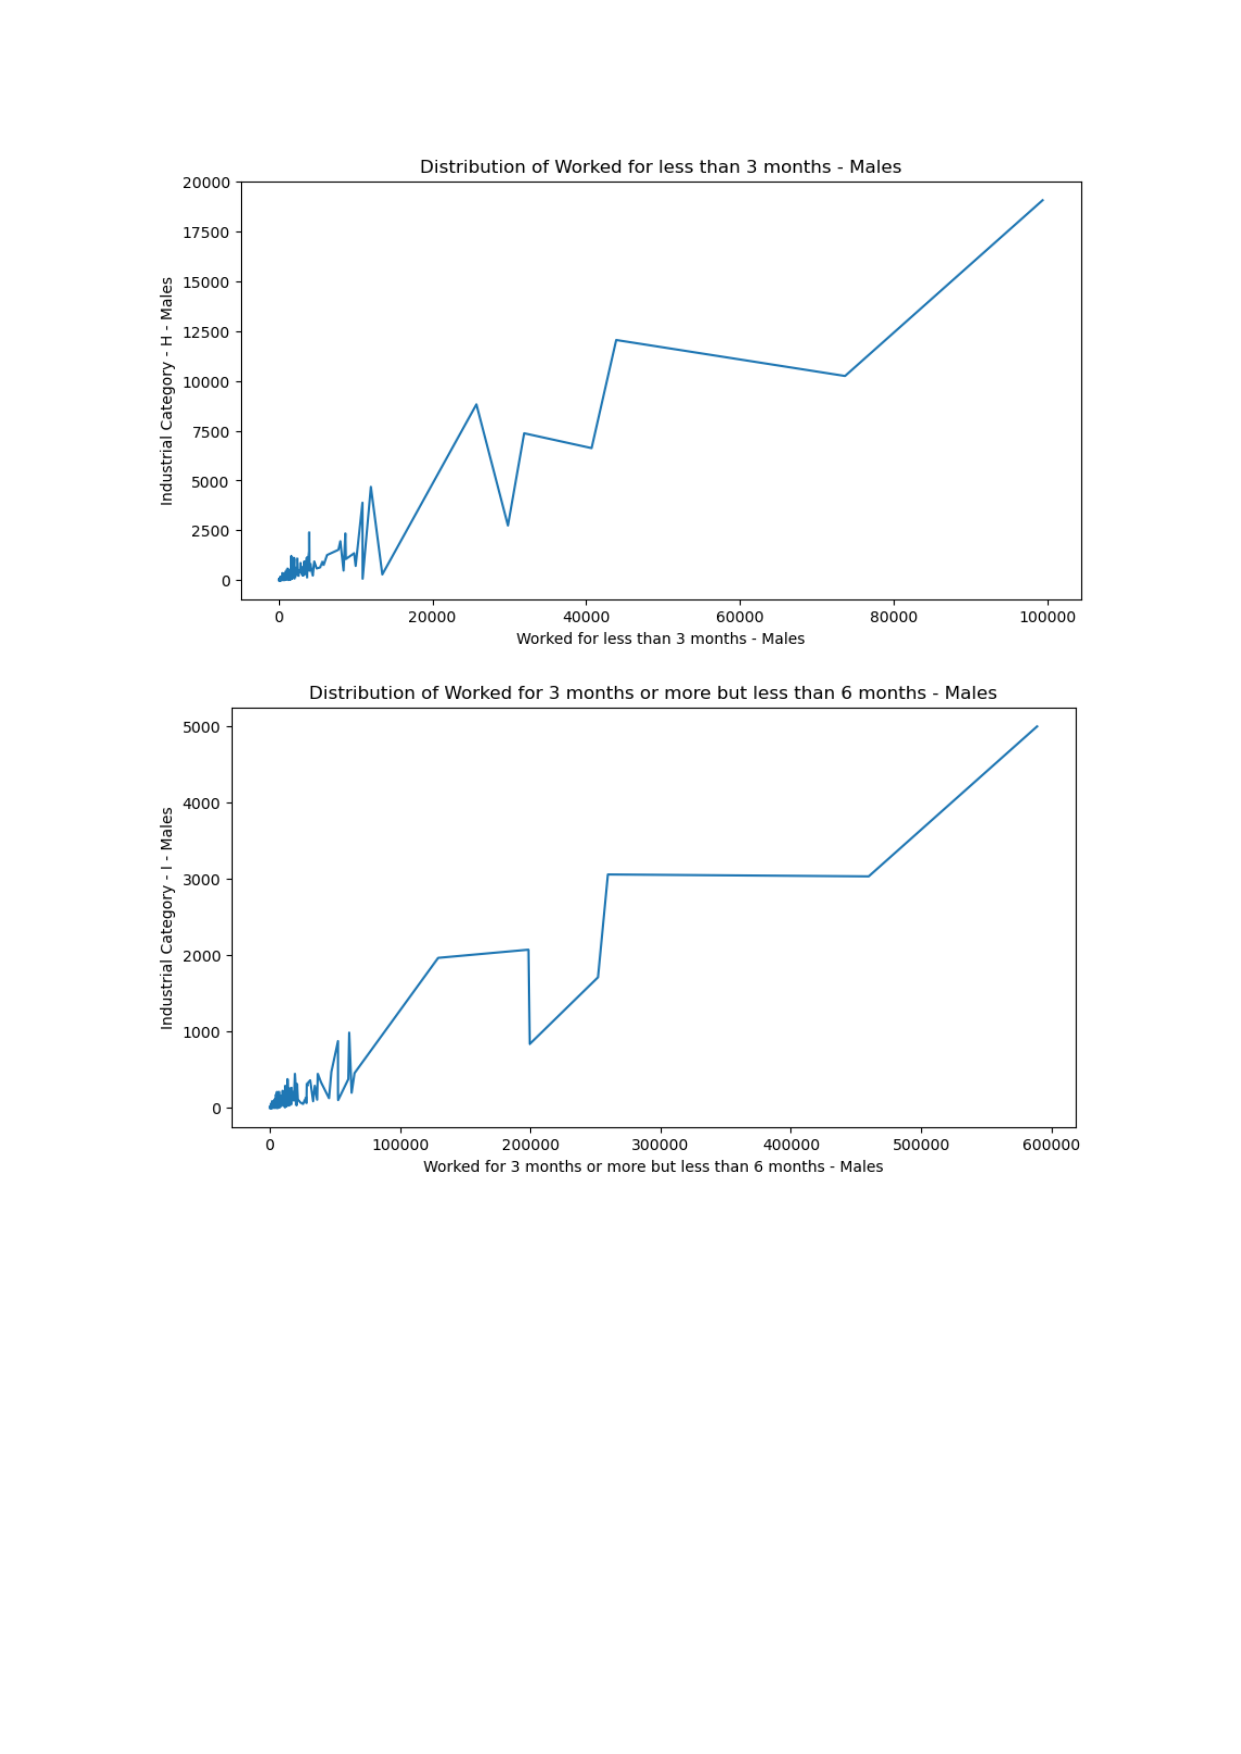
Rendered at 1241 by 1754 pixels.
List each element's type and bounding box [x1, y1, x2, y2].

picture [150, 675, 1091, 1185]
picture [150, 150, 1091, 657]
